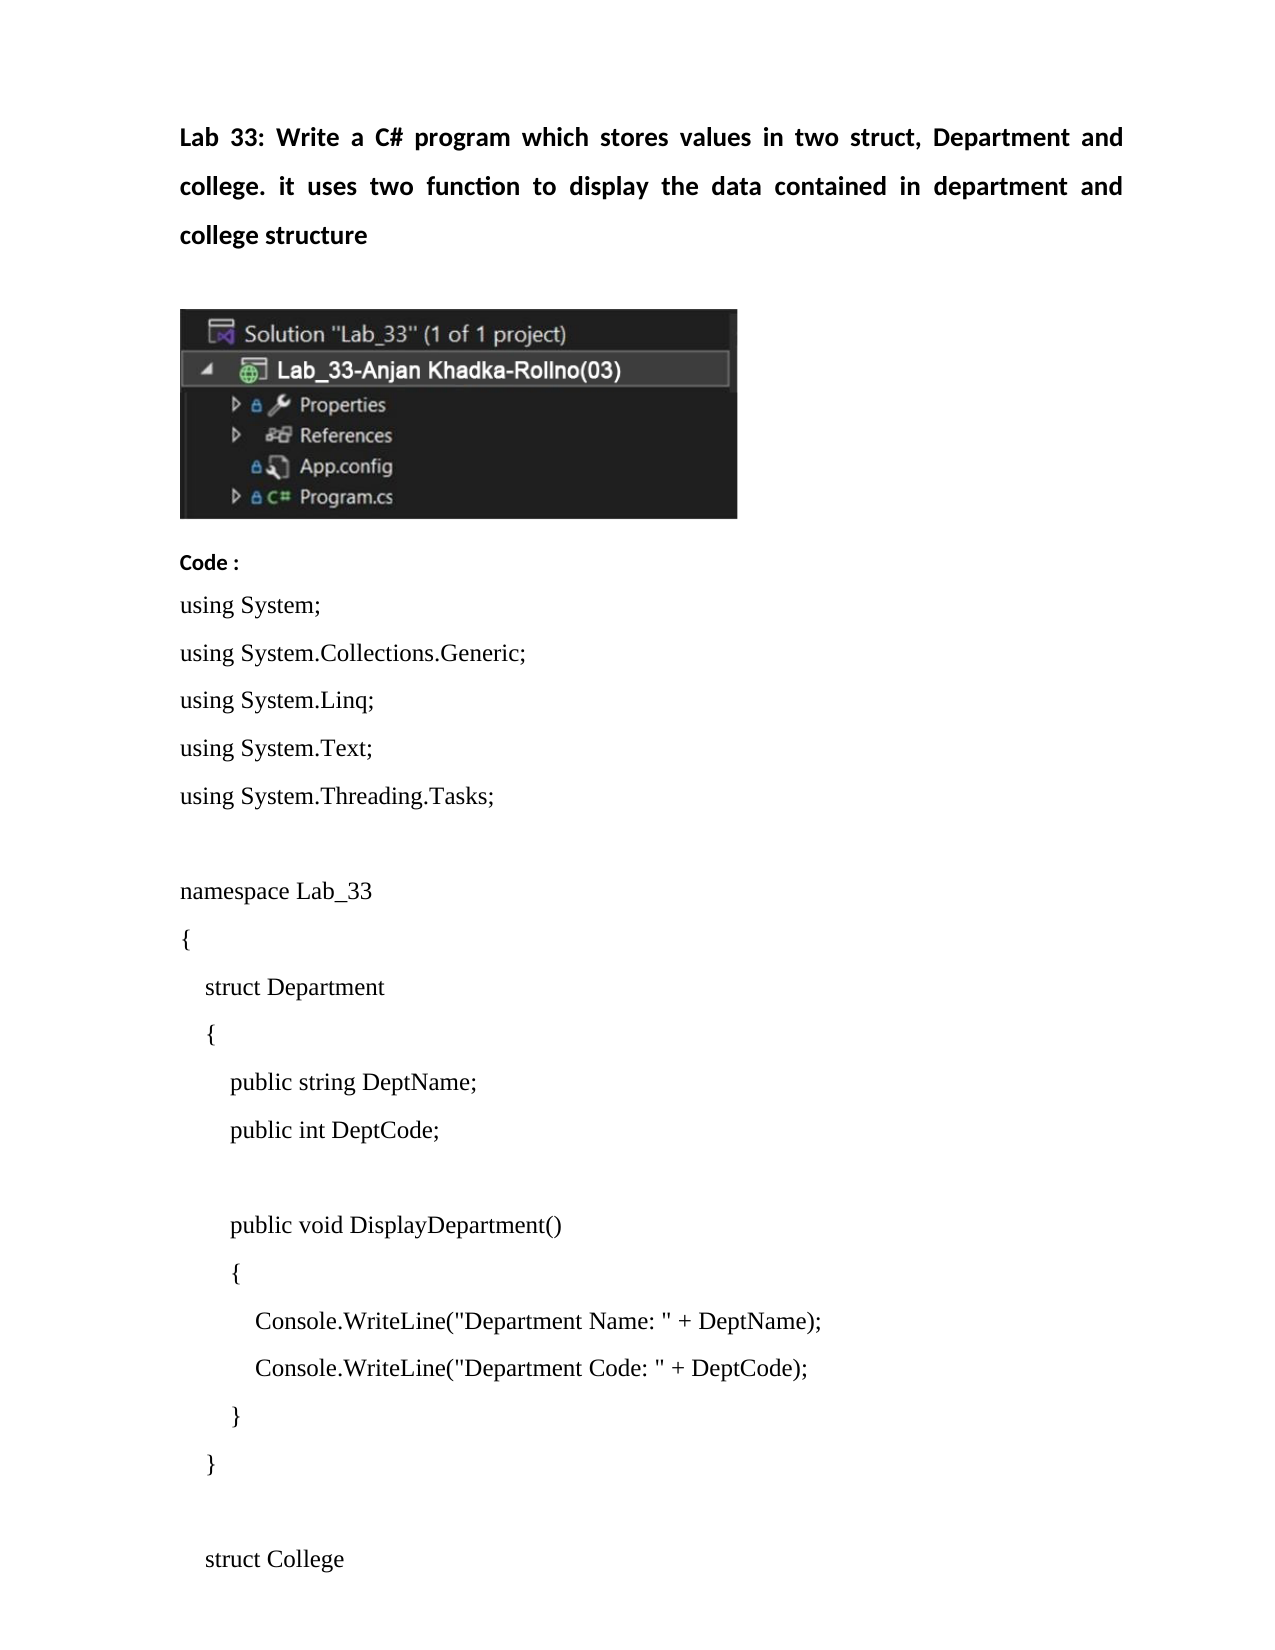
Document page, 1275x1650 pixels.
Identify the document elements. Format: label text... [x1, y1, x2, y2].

text { [180, 1019, 1125, 1048]
text } [180, 1401, 1125, 1430]
text { [180, 1258, 1125, 1287]
text using System.Threading.Tasks; [180, 781, 1125, 810]
text using System.Collections.Generic; [180, 638, 1125, 667]
text public int DeptCode; [180, 1115, 1125, 1144]
text namespace Lab_33 [180, 876, 1125, 905]
text using System.Text; [180, 733, 1125, 762]
text using System.Linq; [180, 686, 1125, 714]
text } [180, 1449, 1125, 1478]
text { [180, 924, 1125, 953]
text struct Department [180, 972, 1125, 1001]
text public string DeptName; [180, 1067, 1125, 1096]
text Console.WriteLine("Department Name: " + DeptName); [180, 1306, 1125, 1334]
text Lab 33: Write a C# program which stores values in two struct, Department and college. it uses two function to display the data contained in department and college structure [179, 120, 1125, 251]
text public void DisplayDepartment() [180, 1210, 1125, 1239]
text Console.WriteLine("Department Code: " + DeptCode); [180, 1353, 1125, 1382]
picture [180, 309, 738, 520]
text Code : [179, 548, 496, 577]
text struct College [180, 1544, 1125, 1573]
text using System; [180, 590, 1125, 619]
